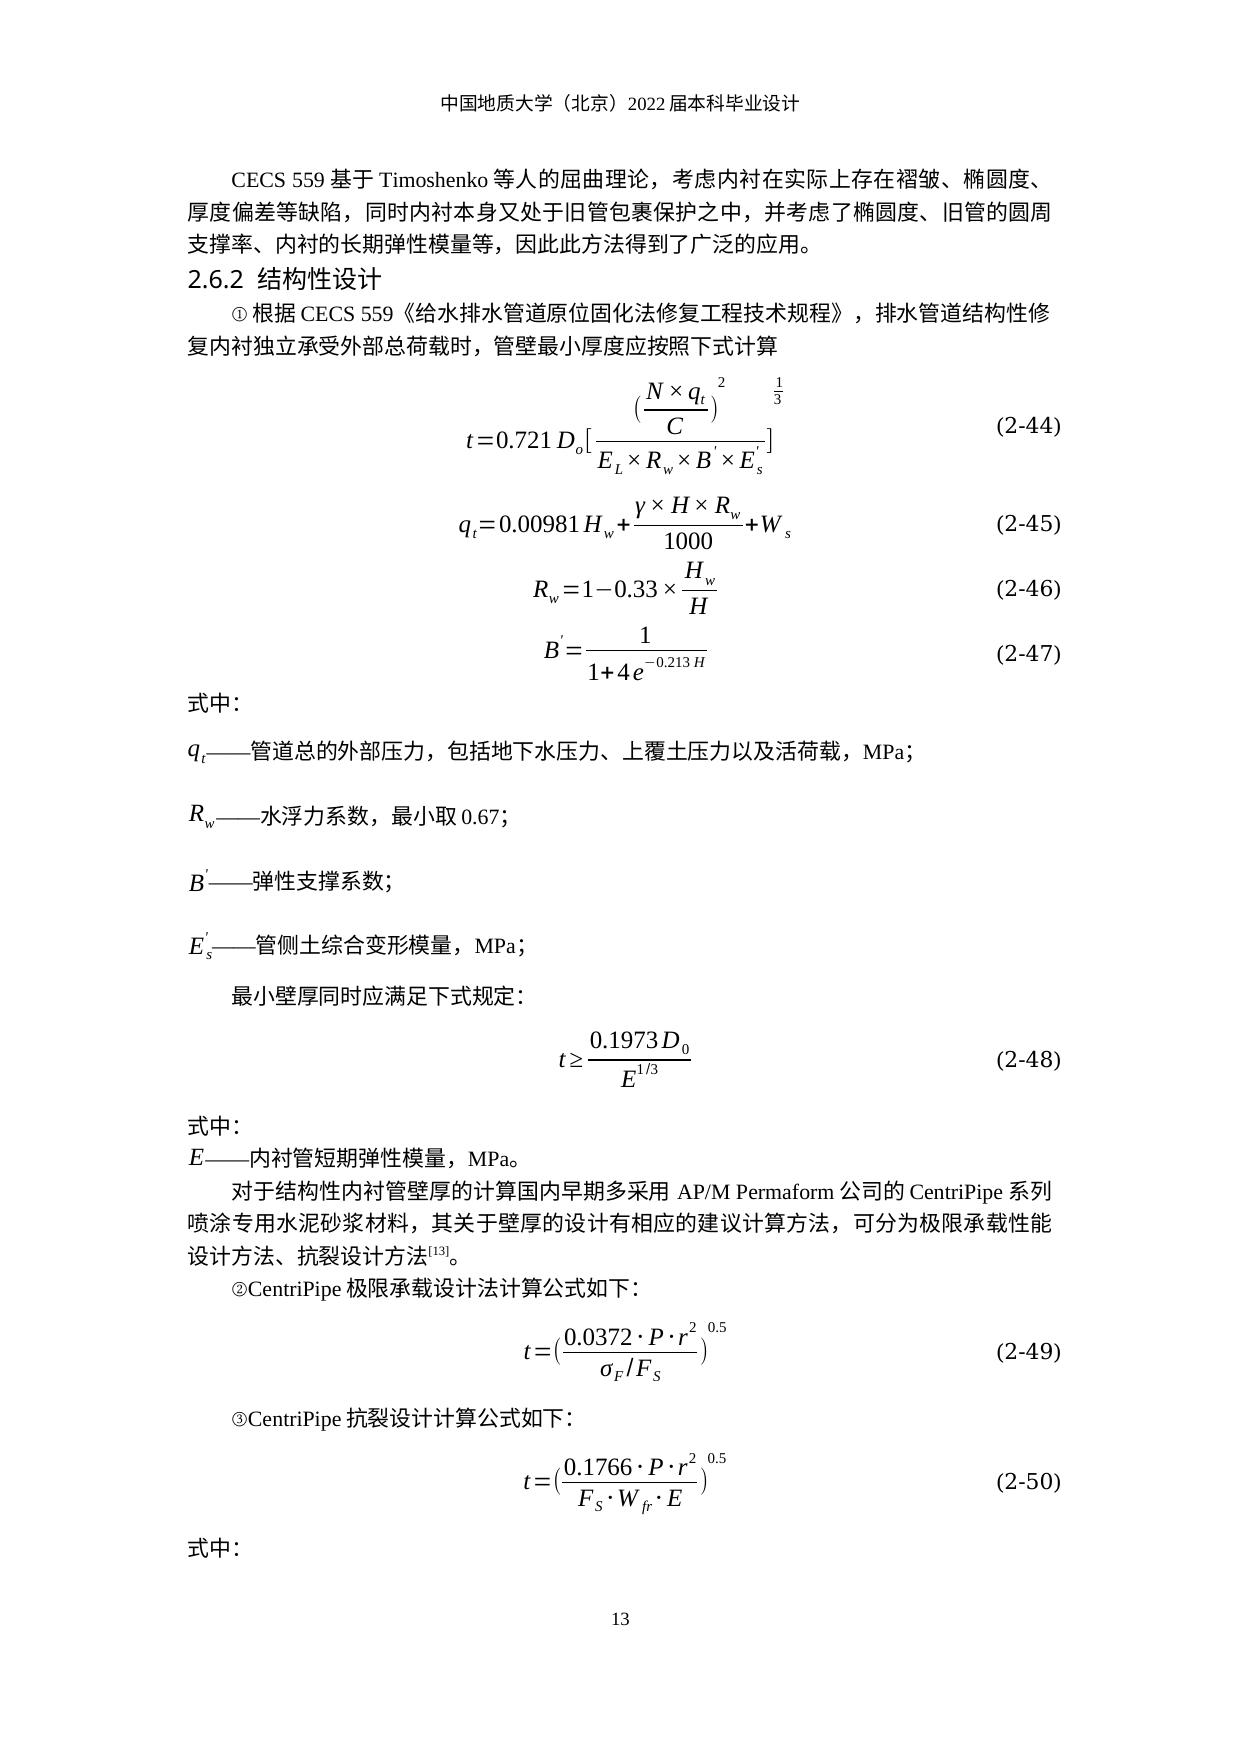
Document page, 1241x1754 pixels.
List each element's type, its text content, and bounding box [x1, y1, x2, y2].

text ①根据CECS 559《给水排水管道原位固化法修复工程技术规程》，排水管道结构性修复内衬独立承受外部总荷载时，管壁最小厚度应按照下式计算 [187, 296, 1053, 361]
text 式中： [187, 686, 1053, 718]
text ②CentriPipe极限承载设计法计算公式如下： [187, 1271, 1053, 1303]
text 对于结构性内衬管壁厚的计算国内早期多采用AP/M Permaform公司的CentriPipe 系列喷涂专用水泥砂浆材料，其关于壁厚的设计有相应的建议计算方法，可分为极限承载性能设计方法、抗裂设计方法[13]。 [187, 1173, 1053, 1271]
text (2-50) [187, 1433, 1053, 1531]
text (2-47) [187, 621, 1053, 686]
text ——管侧土综合变形模量，MPa； [187, 913, 1053, 978]
text (2-48) [187, 1011, 1053, 1108]
text (2-44) [187, 361, 1053, 491]
text 式中： [187, 1531, 1053, 1563]
text ——弹性支撑系数； [187, 848, 1053, 913]
text (2-46) [187, 556, 1053, 621]
text ——内衬管短期弹性模量，MPa。 [187, 1141, 1053, 1173]
subtitle 2.6.2 结构性设计 [187, 259, 1053, 296]
text 最小壁厚同时应满足下式规定： [187, 978, 1053, 1011]
text ——水浮力系数，最小取0.67； [187, 783, 1053, 848]
text (2-45) [187, 491, 1053, 556]
text (2-49) [187, 1303, 1053, 1401]
text ——管道总的外部压力，包括地下水压力、上覆土压力以及活荷载，MPa； [187, 718, 1053, 783]
text CECS 559基于Timoshenko等人的屈曲理论，考虑内衬在实际上存在褶皱、椭圆度、厚度偏差等缺陷，同时内衬本身又处于旧管包裹保护之中，并考虑了椭圆度、旧管的圆周支撑率、内衬的长期弹性模量等，因此此方法得到了广泛的应用。 [187, 162, 1053, 259]
text ③CentriPipe抗裂设计计算公式如下： [187, 1401, 1053, 1433]
text 式中： [187, 1108, 1053, 1141]
